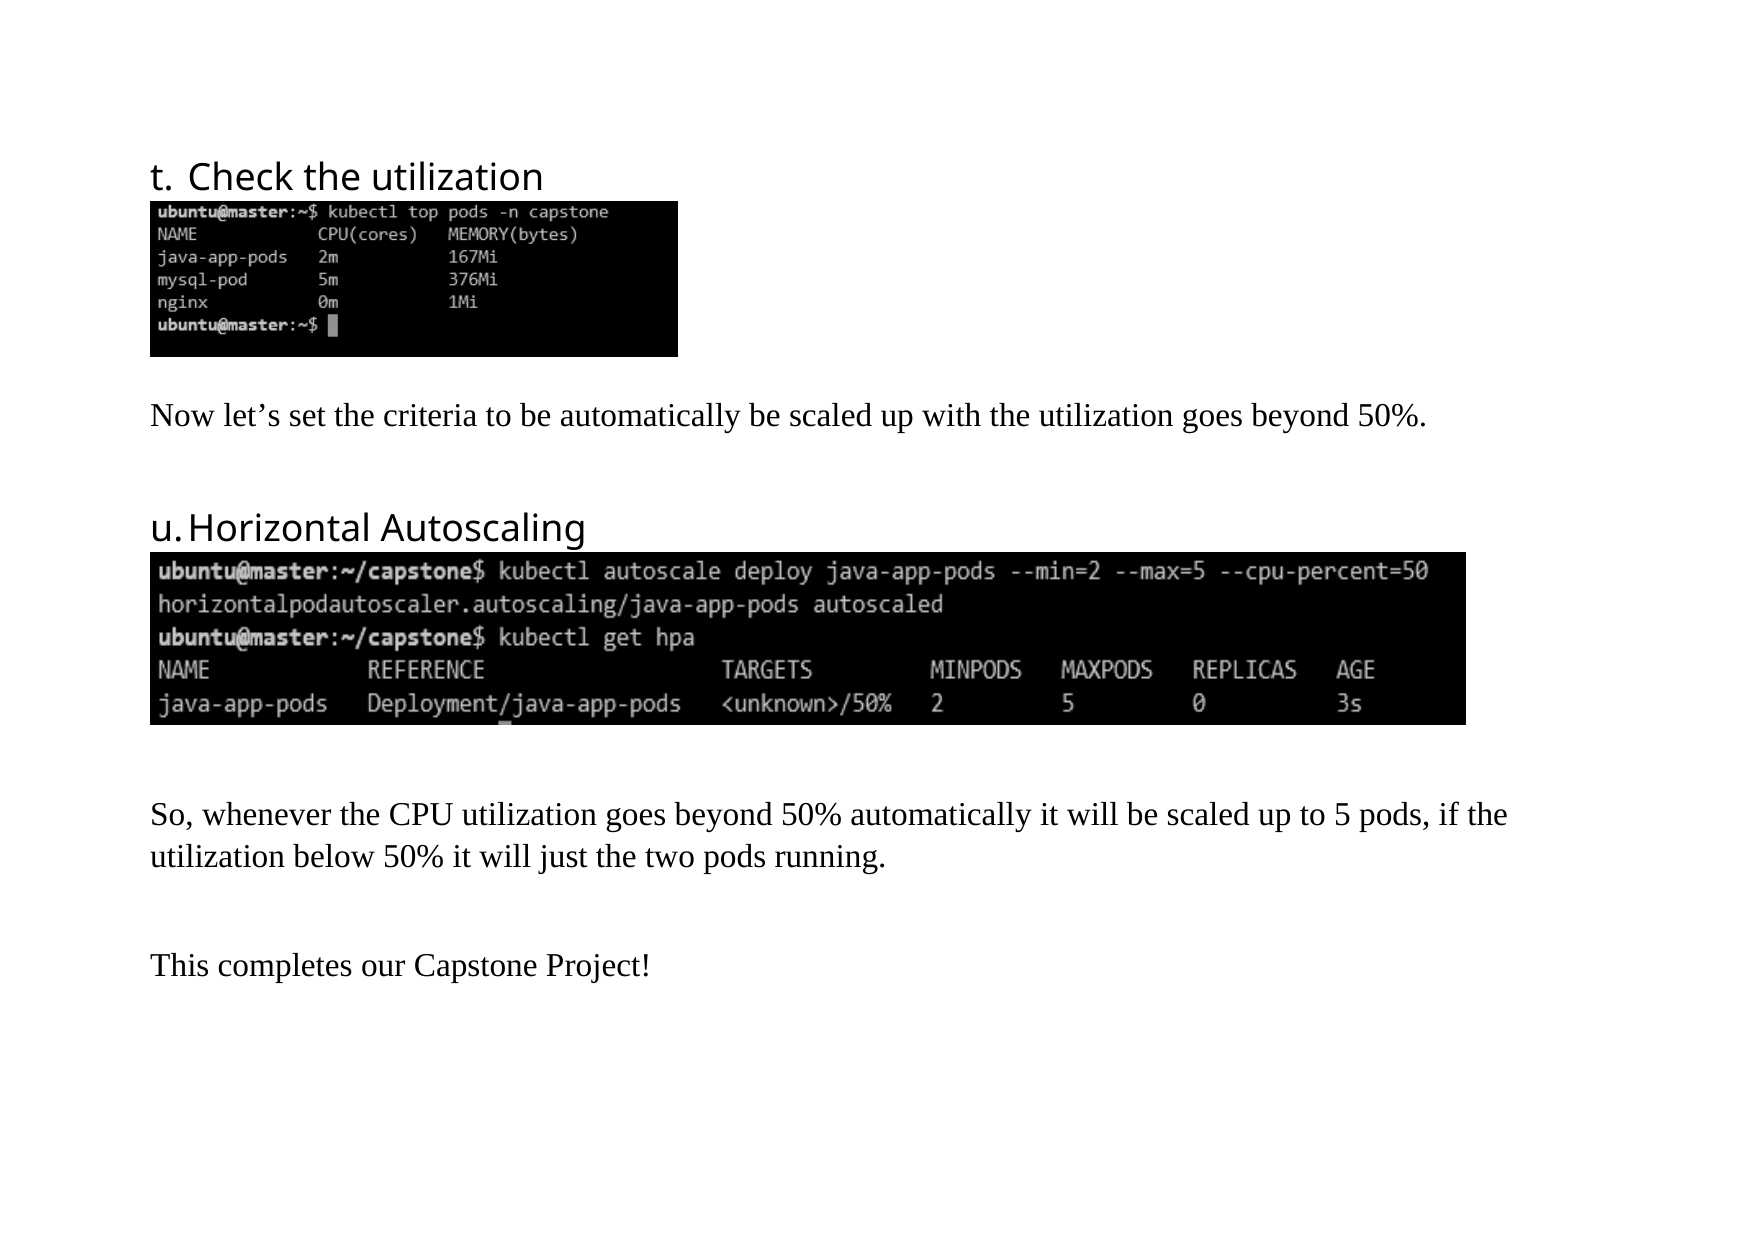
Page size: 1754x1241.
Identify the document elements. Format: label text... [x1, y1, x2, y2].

picture [150, 201, 678, 357]
subtitle Now let’s set the criteria to be automatically be scaled up with the utilization goes beyond 50%. [150, 395, 1604, 433]
picture [150, 552, 1466, 725]
subtitle Horizontal Autoscaling [150, 501, 1604, 552]
text So, whenever the CPU utilization goes beyond 50% automatically it will be scaled up to 5 pods, if the utilization below 50% it will just the two pods running. [150, 794, 1604, 875]
subtitle Check the utilization [150, 150, 1604, 201]
text This completes our Capstone Project! [150, 946, 1604, 984]
